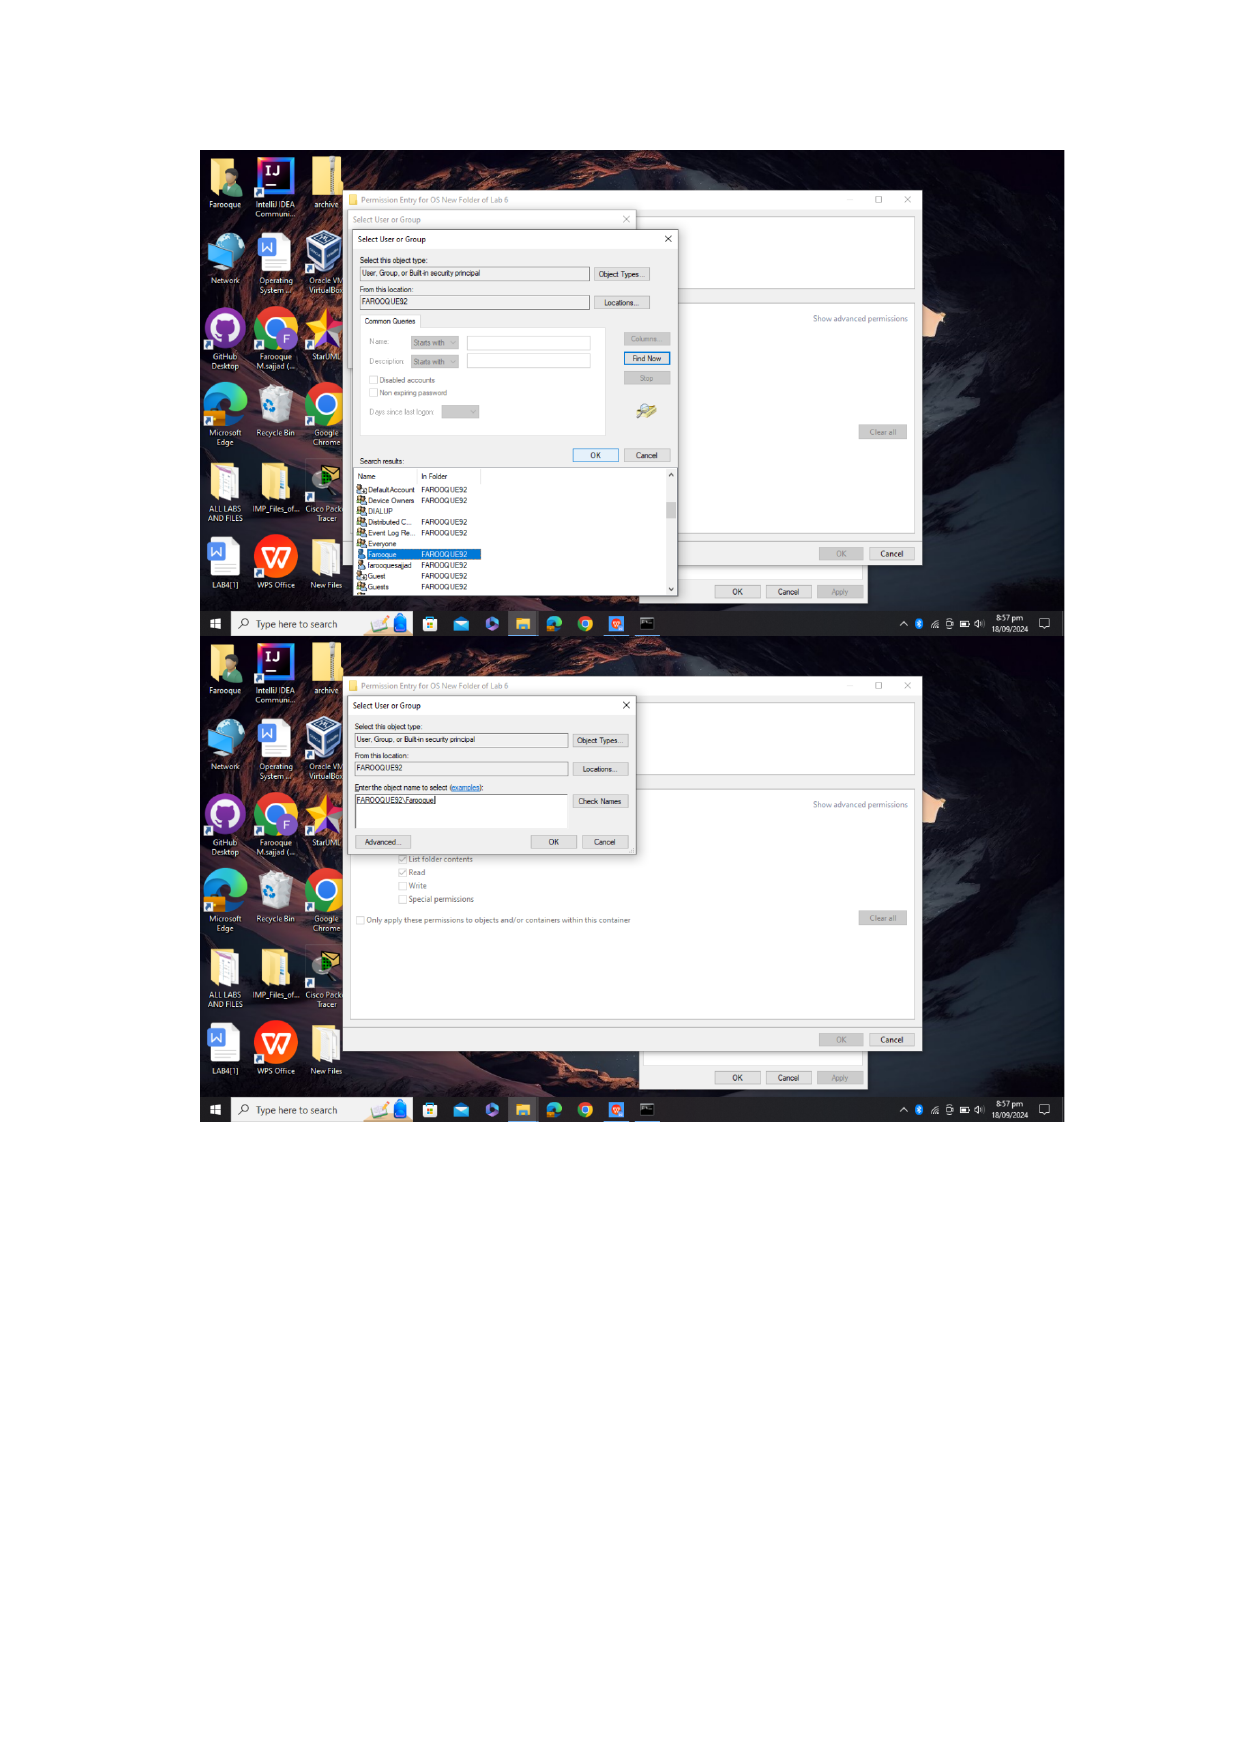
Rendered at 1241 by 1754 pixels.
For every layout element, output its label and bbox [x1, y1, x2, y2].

picture [200, 150, 1065, 1122]
